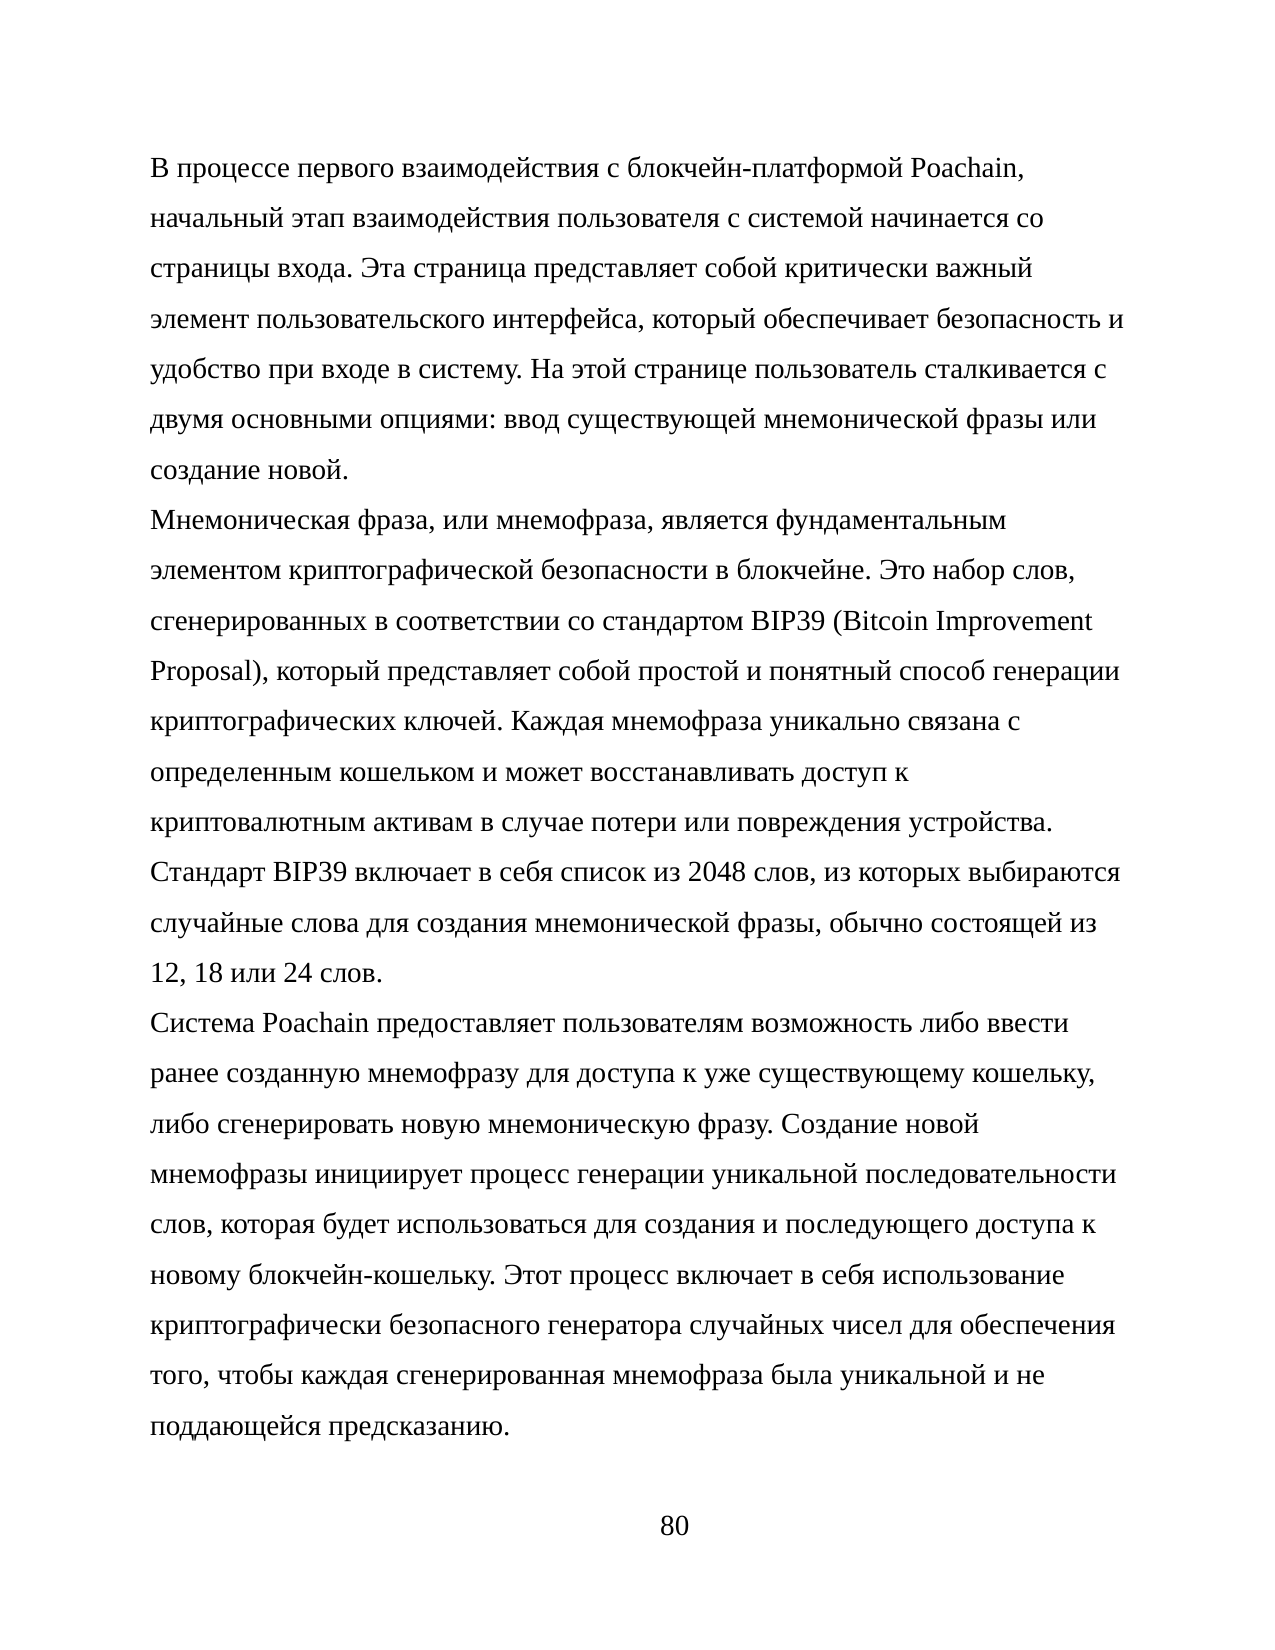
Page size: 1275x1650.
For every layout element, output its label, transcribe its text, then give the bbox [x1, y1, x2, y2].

text Мнемоническая фраза, или мнемофраза, является фундаментальным элементом криптографической безопасности в блокчейне. Это набор слов, сгенерированных в соответствии со стандартом BIP39 (Bitcoin Improvement Proposal), который представляет собой простой и понятный способ генерации криптографических ключей. Каждая мнемофраза уникально связана с определенным кошельком и может восстанавливать доступ к криптовалютным активам в случае потери или повреждения устройства. Стандарт BIP39 включает в себя список из 2048 слов, из которых выбираются случайные слова для создания мнемонической фразы, обычно состоящей из 12, 18 или 24 слов. [150, 502, 1125, 988]
text Система Poachain предоставляет пользователям возможность либо ввести ранее созданную мнемофразу для доступа к уже существующему кошельку, либо сгенерировать новую мнемоническую фразу. Создание новой мнемофразы инициирует процесс генерации уникальной последовательности слов, которая будет использоваться для создания и последующего доступа к новому блокчейн-кошельку. Этот процесс включает в себя использование криптографически безопасного генератора случайных чисел для обеспечения того, чтобы каждая сгенерированная мнемофраза была уникальной и не поддающейся предсказанию. [150, 1005, 1125, 1441]
text В процессе первого взаимодействия с блокчейн-платформой Poachain, начальный этап взаимодействия пользователя с системой начинается со страницы входа. Эта страница представляет собой критически важный элемент пользовательского интерфейса, который обеспечивает безопасность и удобство при входе в систему. На этой странице пользователь сталкивается с двумя основными опциями: ввод существующей мнемонической фразы или создание новой. [150, 150, 1125, 485]
